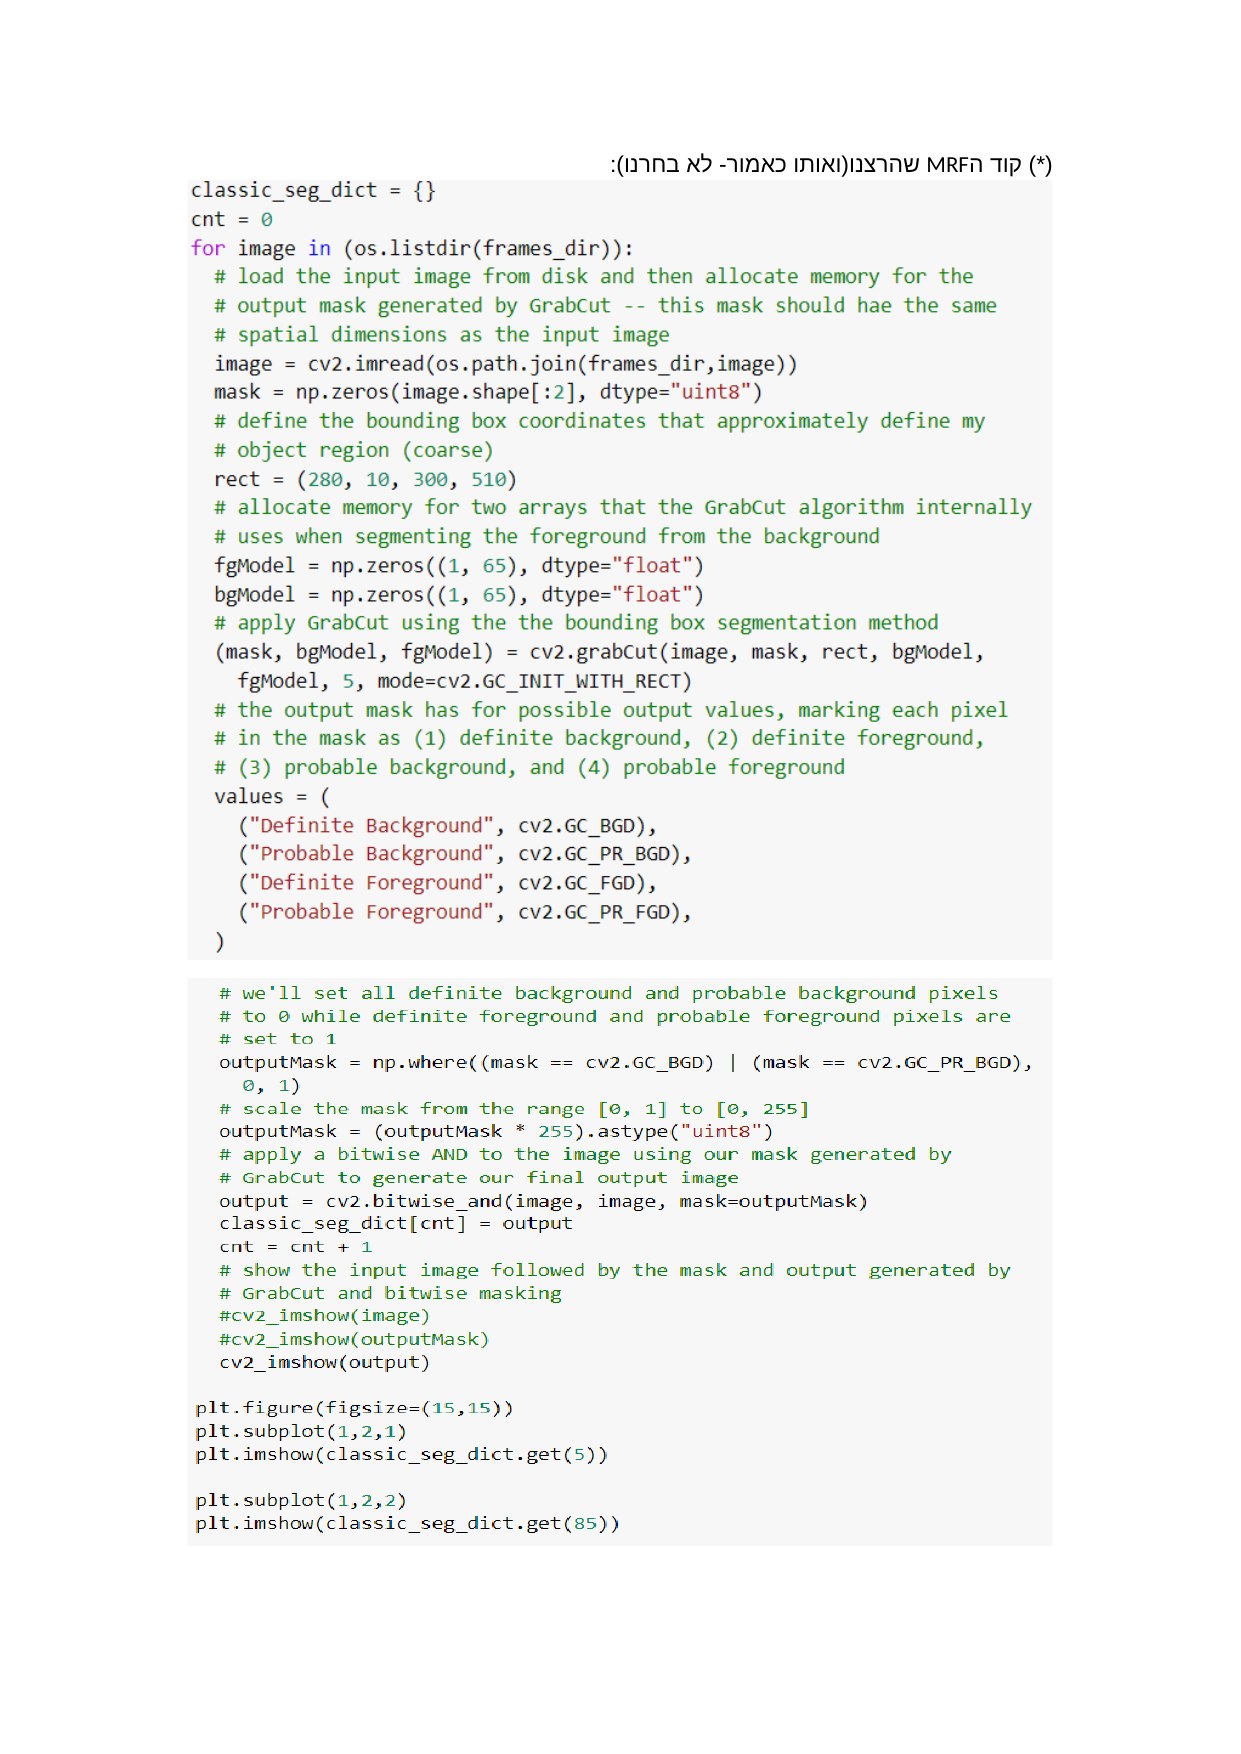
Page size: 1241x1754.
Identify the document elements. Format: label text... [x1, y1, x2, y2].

picture [187, 180, 1053, 960]
text (*) קוד הMRF שהרצנו(ואותו כאמור- לא בחרנו): [187, 150, 1053, 180]
picture [187, 978, 1053, 1546]
